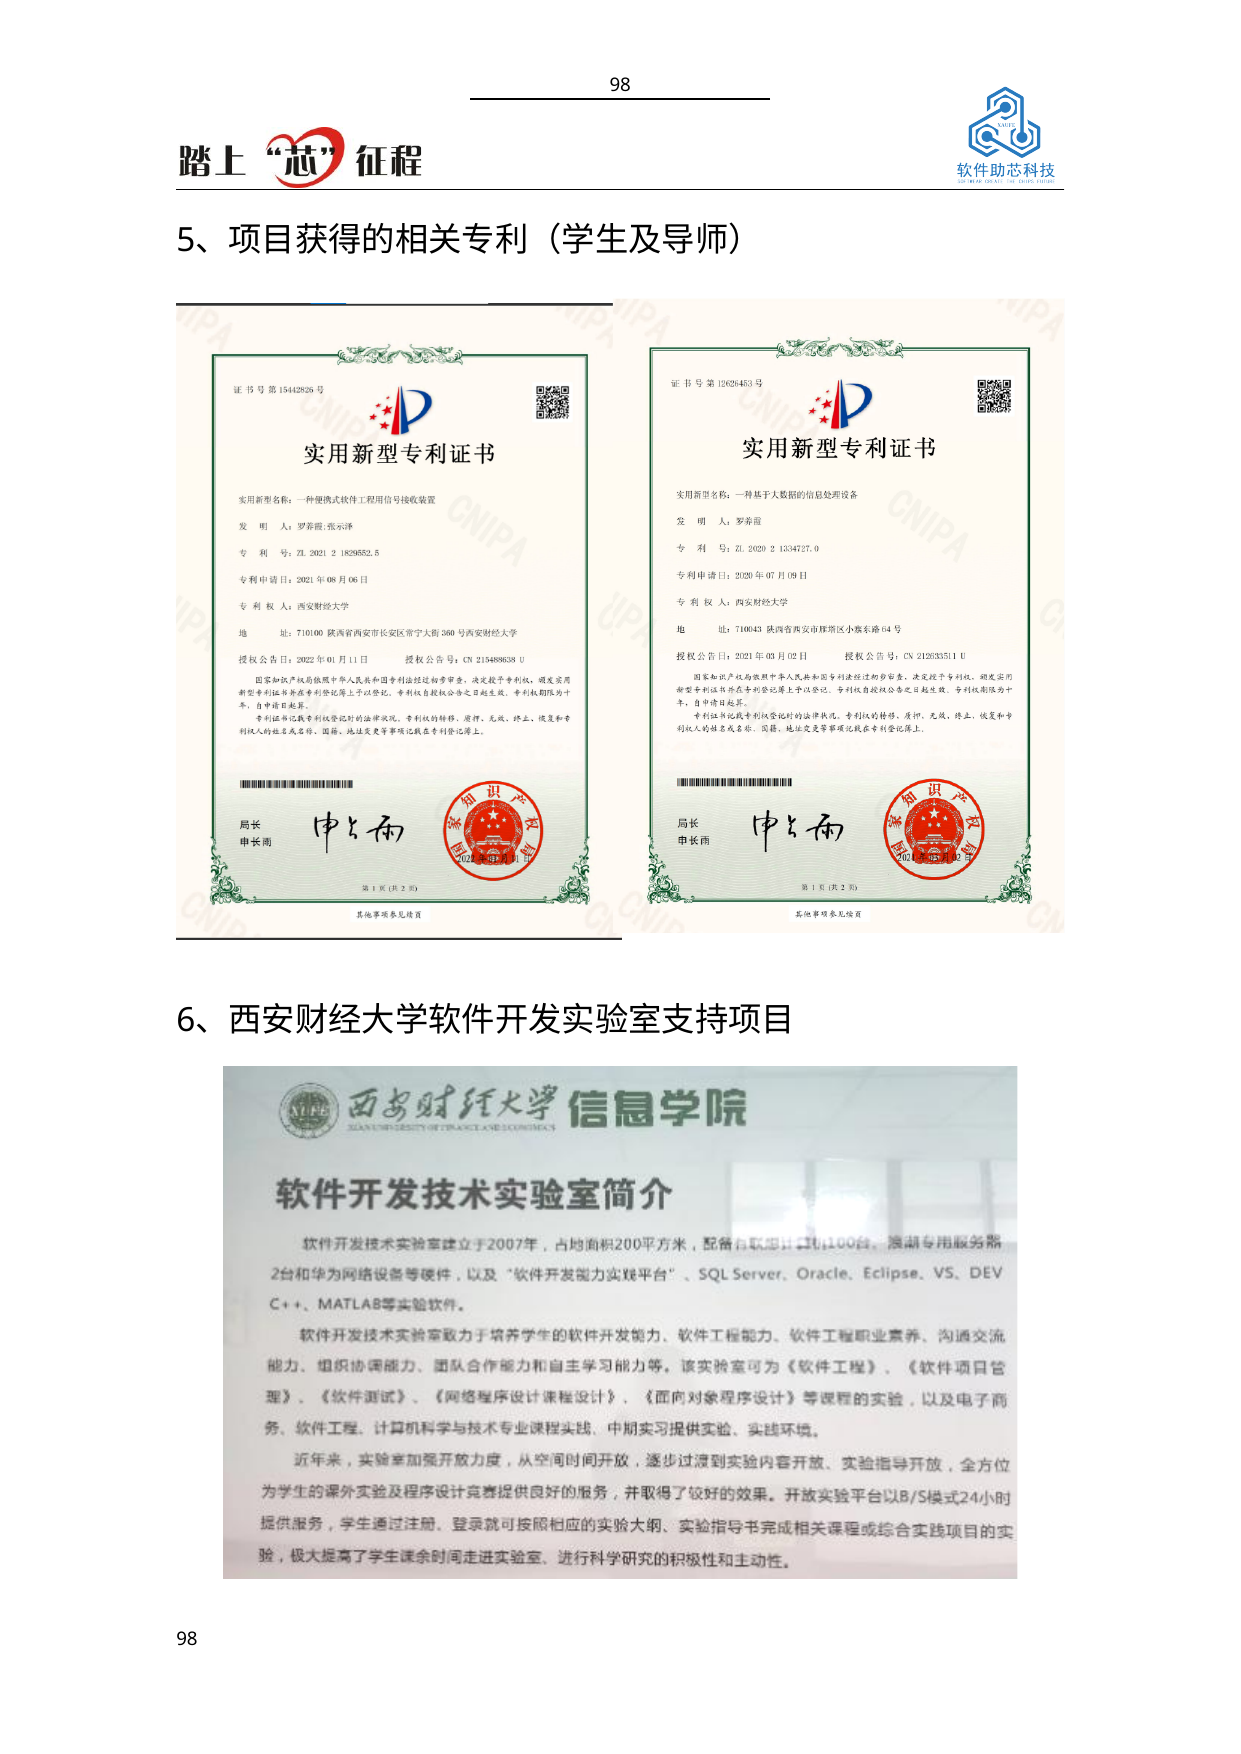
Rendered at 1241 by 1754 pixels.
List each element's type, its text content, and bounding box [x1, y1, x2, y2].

picture [176, 298, 1065, 940]
subtitle 6、西安财经大学软件开发实验室支持项目 [176, 985, 1064, 1050]
subtitle 4、项目意义 [223, 1066, 1018, 1579]
picture [945, 83, 1065, 187]
subtitle 5、项目获得的相关专利（学生及导师） [176, 205, 1064, 270]
picture [178, 127, 422, 188]
